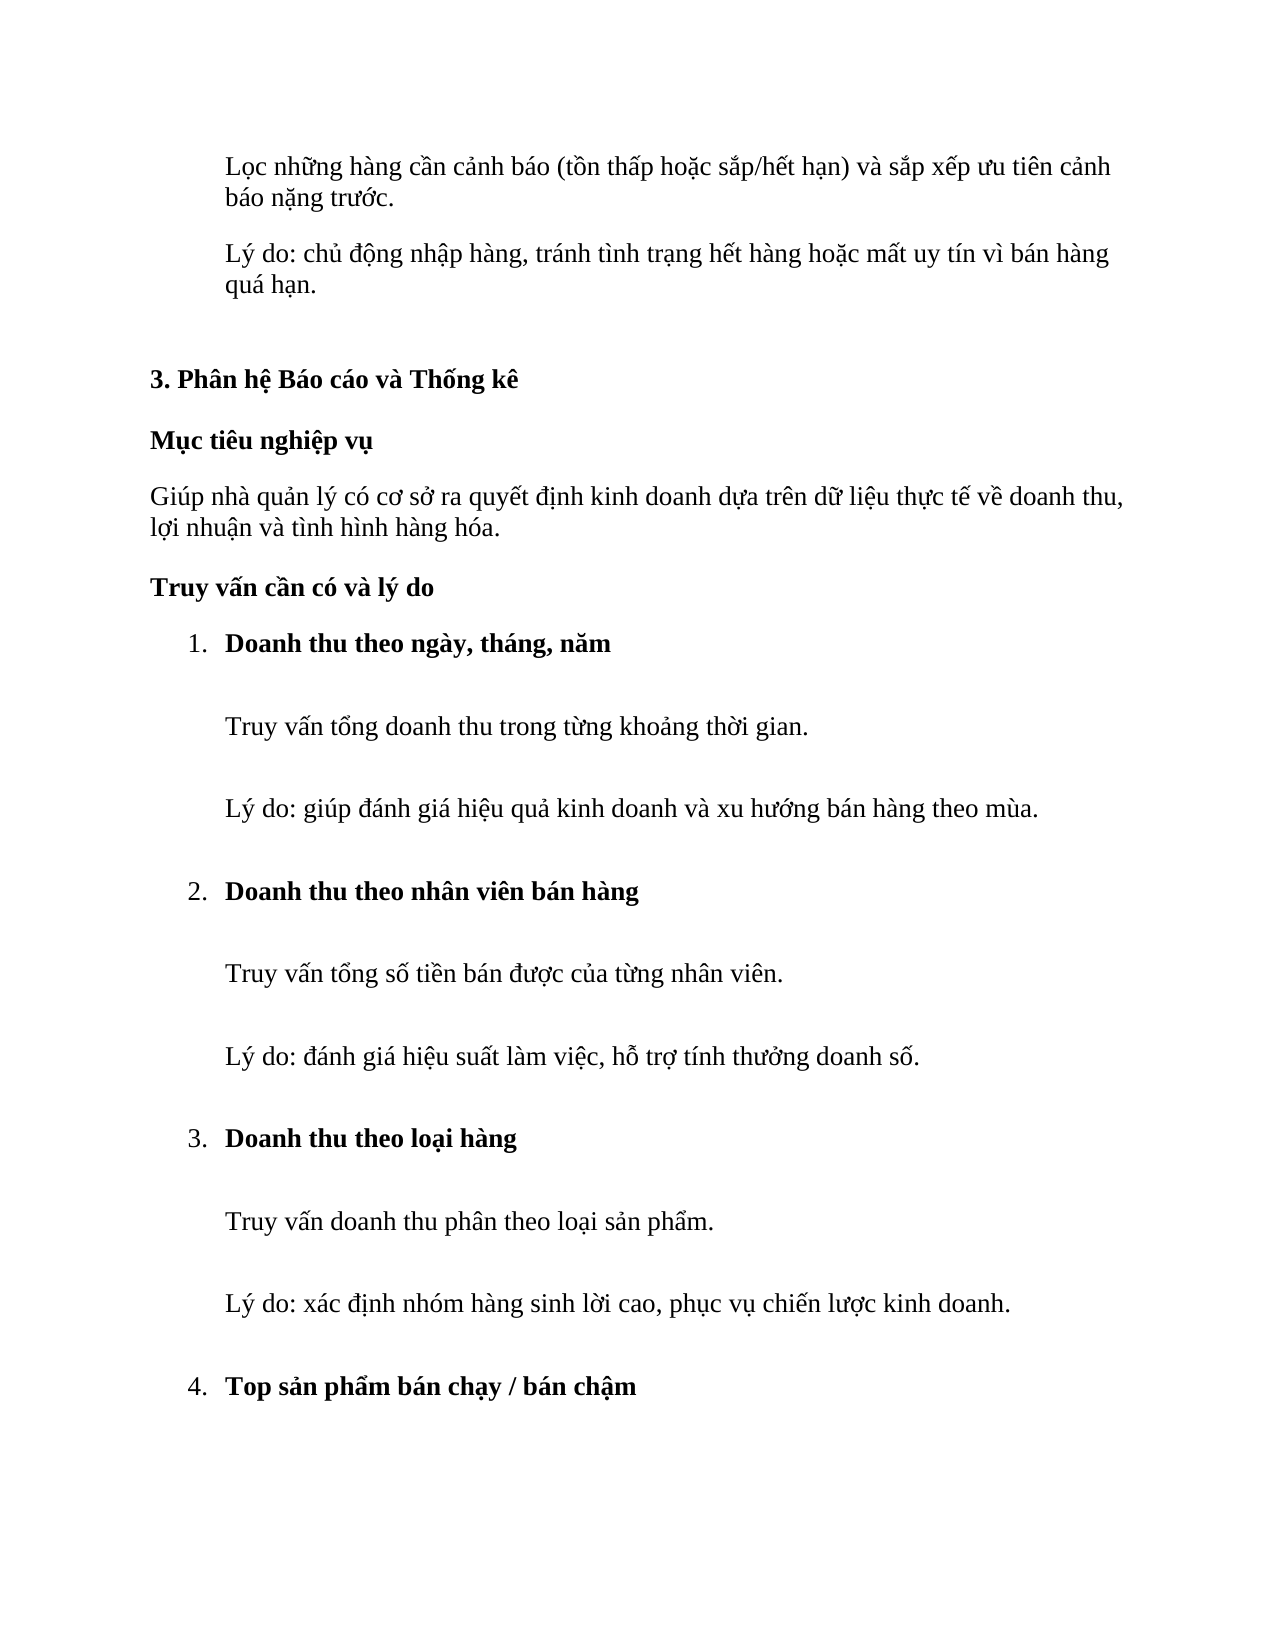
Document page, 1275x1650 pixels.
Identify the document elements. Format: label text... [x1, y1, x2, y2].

text Lọc những hàng cần cảnh báo (tồn thấp hoặc sắp/hết hạn) và sắp xếp ưu tiên cảnh báo nặng trước. [225, 150, 1125, 212]
list Doanh thu theo ngày, tháng, năm [187, 627, 1125, 685]
text Lý do: giúp đánh giá hiệu quả kinh doanh và xu hướng bán hàng theo mùa. [225, 792, 1125, 850]
text Giúp nhà quản lý có cơ sở ra quyết định kinh doanh dựa trên dữ liệu thực tế về doanh thu, lợi nhuận và tình hình hàng hóa. [150, 480, 1125, 542]
subtitle Truy vấn cần có và lý do [150, 571, 1125, 602]
list Top sản phẩm bán chạy / bán chậm [187, 1370, 1125, 1427]
text Truy vấn doanh thu phân theo loại sản phẩm. [225, 1205, 1125, 1262]
text Lý do: chủ động nhập hàng, tránh tình trạng hết hàng hoặc mất uy tín vì bán hàng quá hạn. [225, 237, 1125, 326]
subtitle 3. Phân hệ Báo cáo và Thống kê [150, 363, 1125, 394]
list Doanh thu theo nhân viên bán hàng [187, 875, 1125, 932]
text Truy vấn tổng doanh thu trong từng khoảng thời gian. [225, 710, 1125, 767]
list Doanh thu theo loại hàng [187, 1122, 1125, 1180]
text Lý do: xác định nhóm hàng sinh lời cao, phục vụ chiến lược kinh doanh. [225, 1287, 1125, 1345]
text Truy vấn tổng số tiền bán được của từng nhân viên. [225, 957, 1125, 1015]
subtitle Mục tiêu nghiệp vụ [150, 424, 1125, 455]
text Lý do: đánh giá hiệu suất làm việc, hỗ trợ tính thưởng doanh số. [225, 1040, 1125, 1097]
